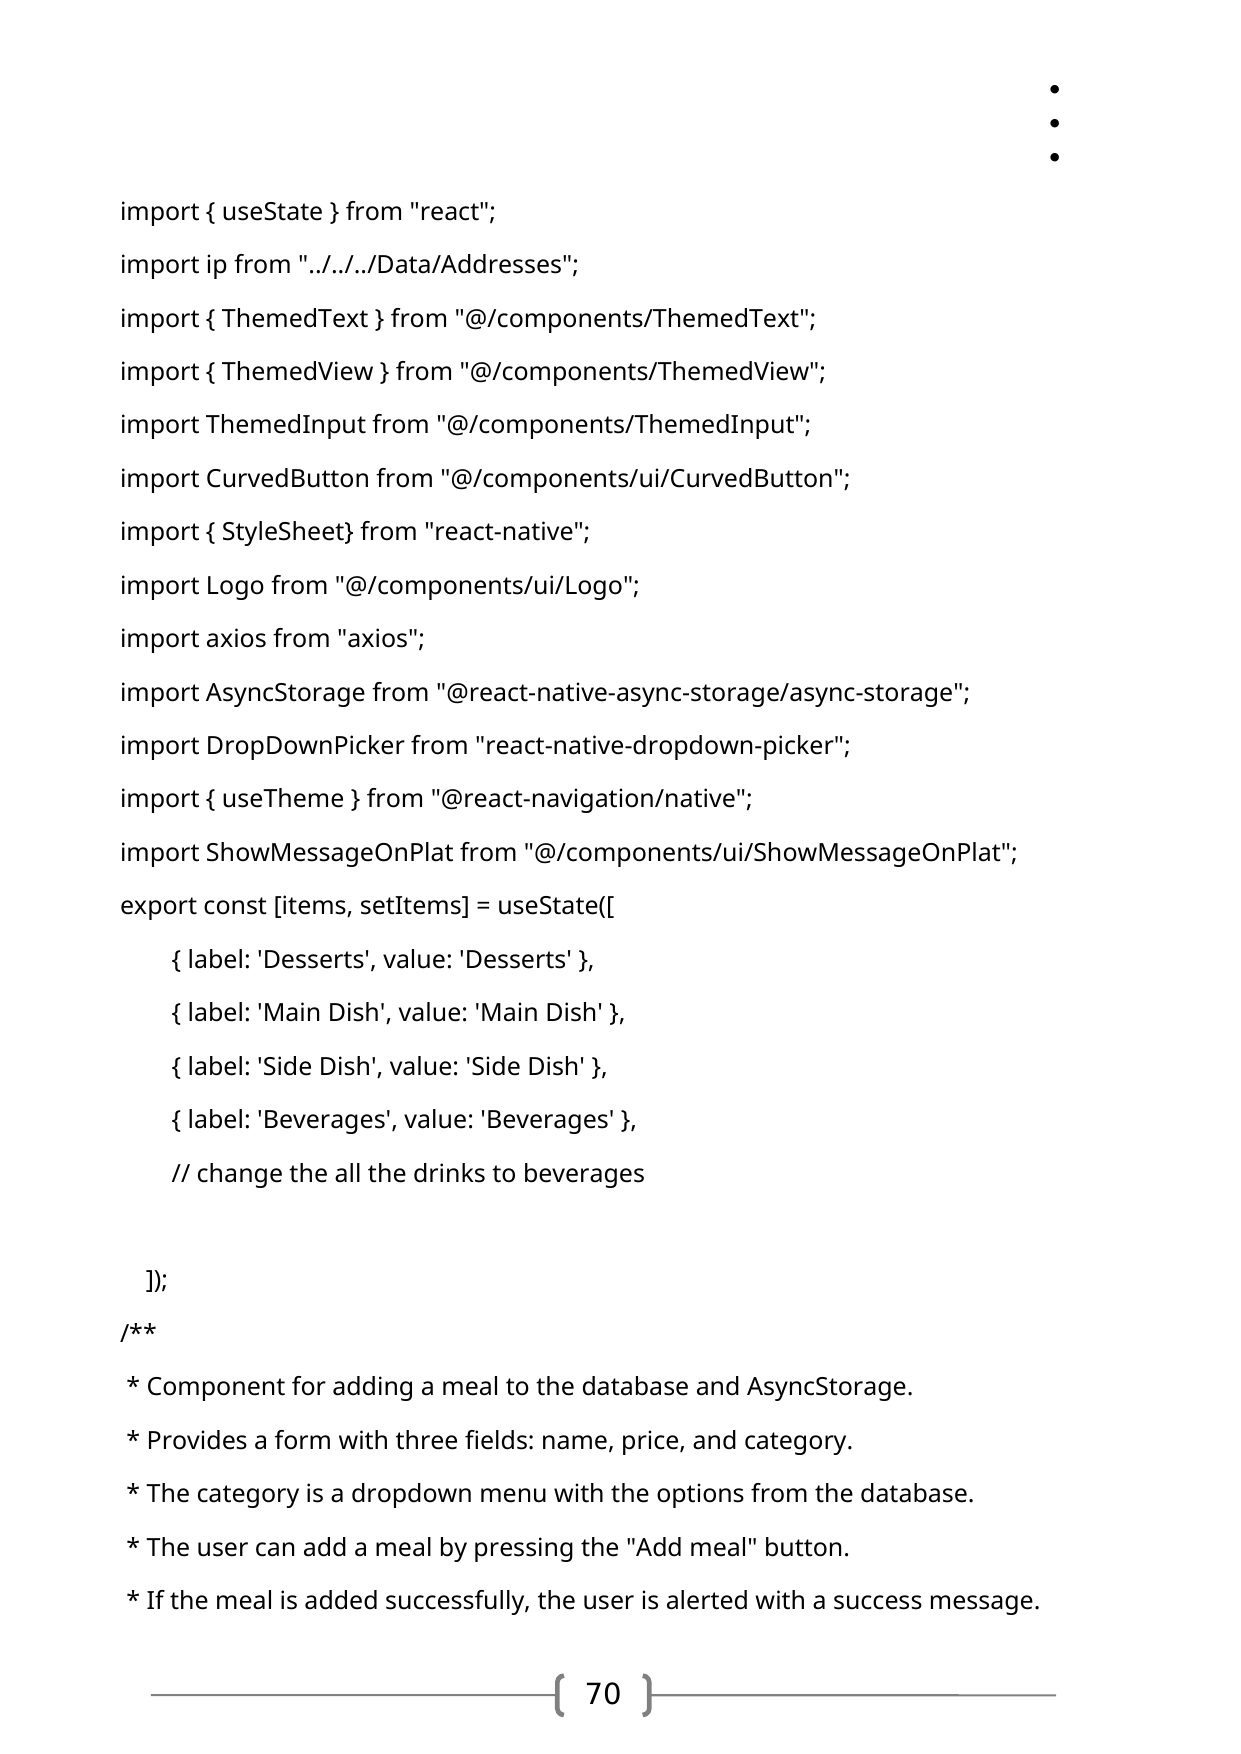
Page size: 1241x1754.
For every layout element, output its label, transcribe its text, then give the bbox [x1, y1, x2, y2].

text import DropDownPicker from "react-native-dropdown-picker"; [120, 728, 1088, 762]
text import axios from "axios"; [120, 621, 1088, 655]
text * Provides a form with three fields: name, price, and category. [120, 1422, 1088, 1456]
text import ThemedInput from "@/components/ThemedInput"; [120, 407, 1088, 441]
text // change the all the drinks to beverages [120, 1155, 1088, 1189]
text import { ThemedView } from "@/components/ThemedView"; [120, 354, 1088, 388]
text { label: 'Side Dish', value: 'Side Dish' }, [120, 1048, 1088, 1082]
text import Logo from "@/components/ui/Logo"; [120, 567, 1088, 601]
text import { ThemedText } from "@/components/ThemedText"; [120, 300, 1088, 334]
text * The category is a dropdown menu with the options from the database. [120, 1476, 1088, 1510]
text { label: 'Beverages', value: 'Beverages' }, [120, 1102, 1088, 1136]
text /** [120, 1316, 1088, 1349]
text import CurvedButton from "@/components/ui/CurvedButton"; [120, 461, 1088, 494]
text import { useState } from "react"; [120, 193, 1088, 227]
text import { useTheme } from "@react-navigation/native"; [120, 781, 1088, 815]
text * If the meal is added successfully, the user is alerted with a success message. [120, 1583, 1088, 1617]
text ]); [120, 1262, 1088, 1296]
text import ip from "../../../Data/Addresses"; [120, 247, 1088, 281]
text * Component for adding a meal to the database and AsyncStorage. [120, 1369, 1088, 1403]
text { label: 'Desserts', value: 'Desserts' }, [120, 941, 1088, 976]
text export const [items, setItems] = useState([ [120, 888, 1088, 922]
text import ShowMessageOnPlat from "@/components/ui/ShowMessageOnPlat"; [120, 834, 1088, 869]
text { label: 'Main Dish', value: 'Main Dish' }, [120, 995, 1088, 1029]
text * The user can add a meal by pressing the "Add meal" button. [120, 1529, 1088, 1563]
text import AsyncStorage from "@react-native-async-storage/async-storage"; [120, 674, 1088, 708]
text import { StyleSheet} from "react-native"; [120, 514, 1088, 548]
